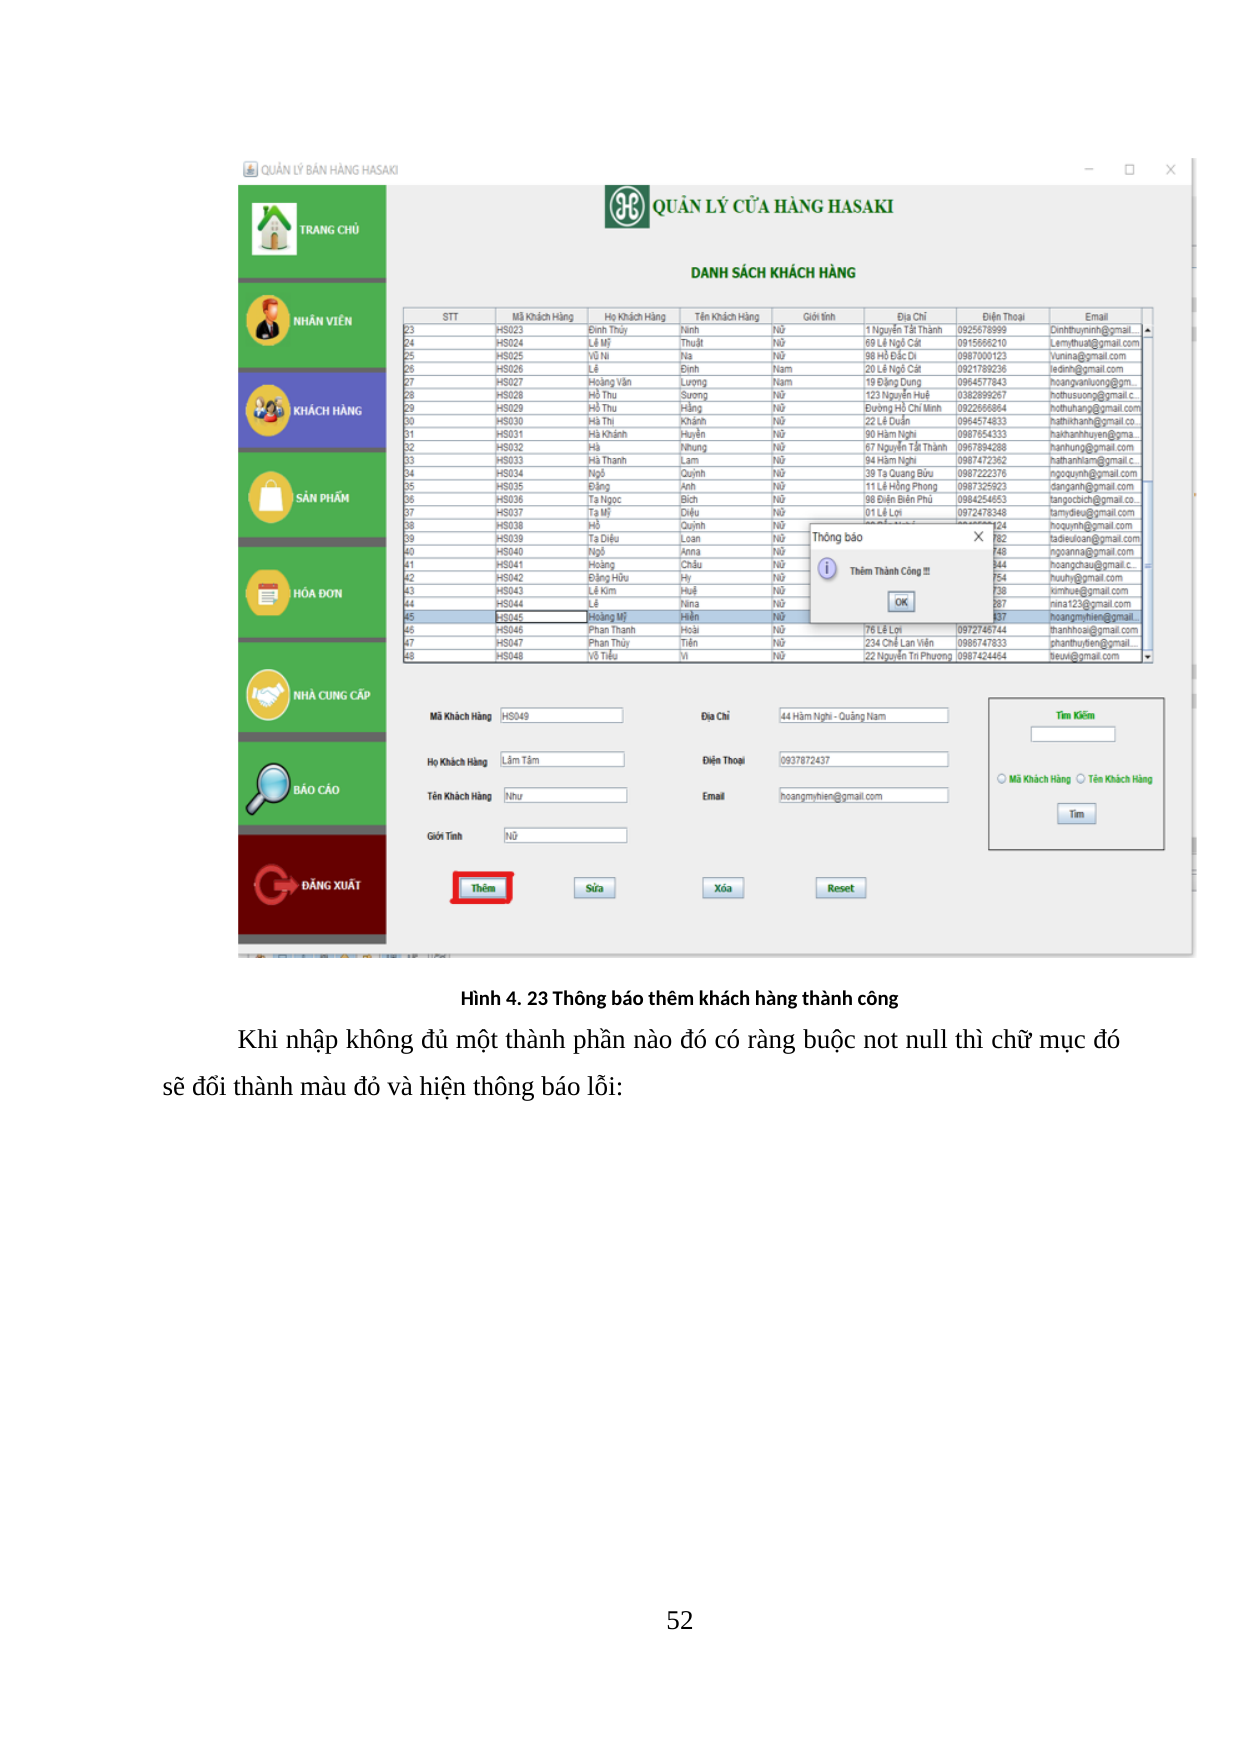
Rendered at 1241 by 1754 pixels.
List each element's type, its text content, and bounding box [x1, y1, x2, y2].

text Hình 4. 23 Thông báo thêm khách hàng thành công [162, 985, 1122, 1011]
picture [237, 157, 1198, 958]
text Khi nhập không đủ một thành phần nào đó có ràng buộc not null thì chữ mục đó sẽ đổi thành màu đỏ và hiện thông báo lỗi: [162, 1023, 1122, 1101]
